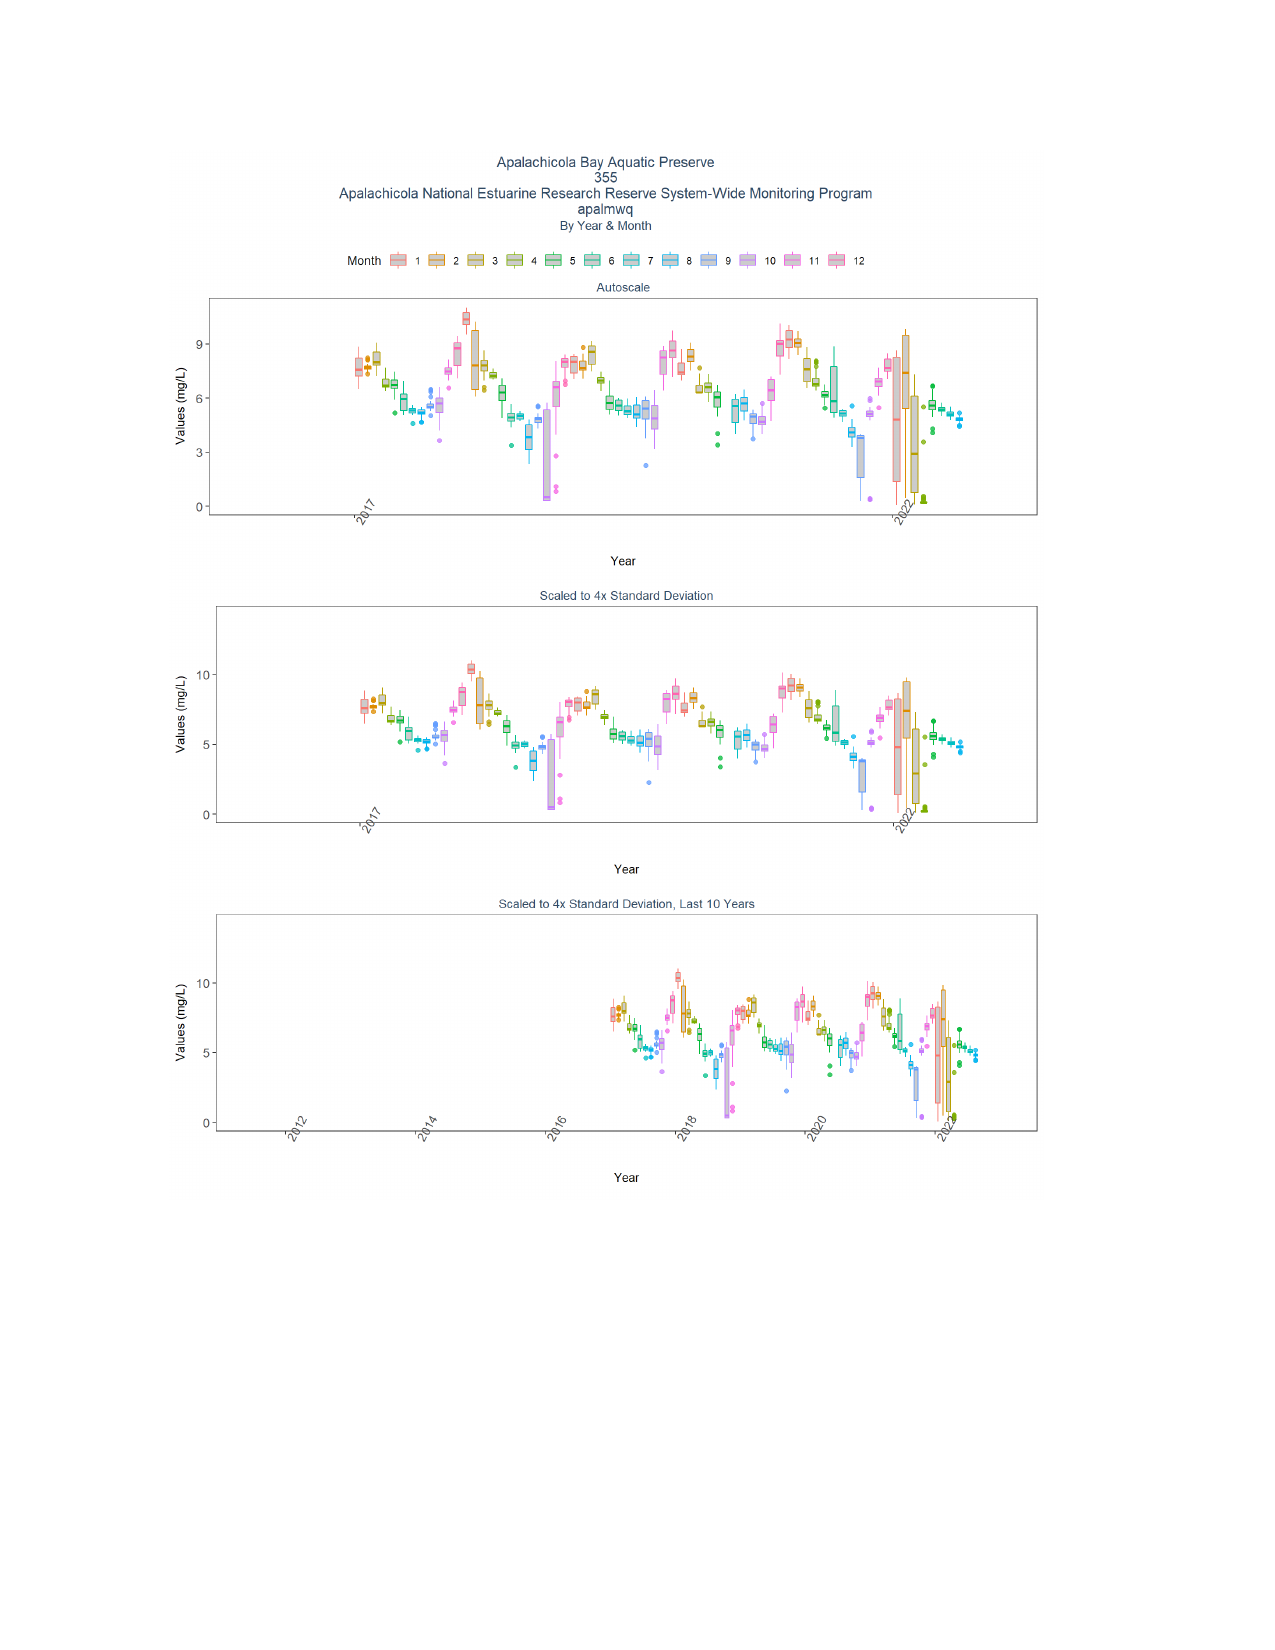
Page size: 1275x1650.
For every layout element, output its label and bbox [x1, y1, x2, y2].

picture [168, 150, 1044, 1200]
